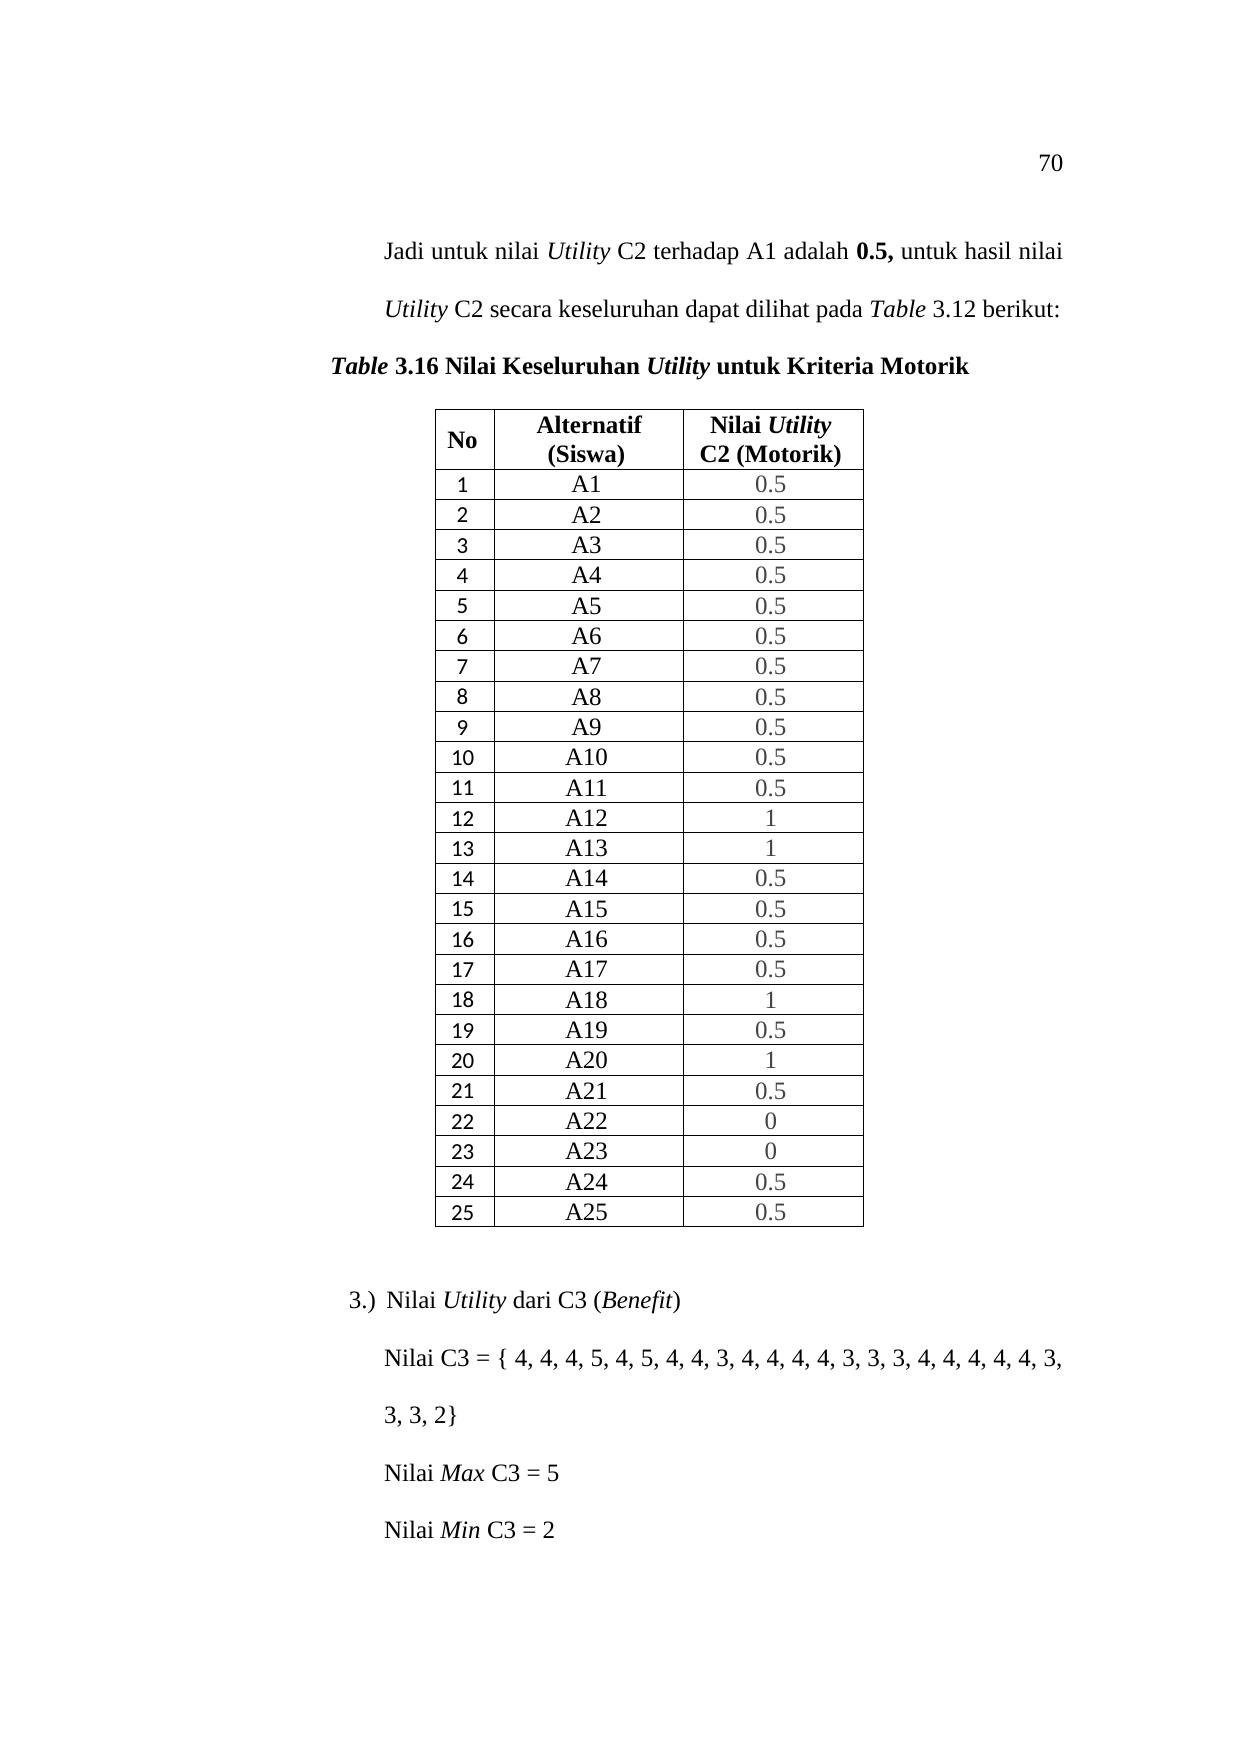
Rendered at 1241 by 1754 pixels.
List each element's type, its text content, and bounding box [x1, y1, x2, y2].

table_cell A5 [495, 591, 683, 620]
table_cell 0.5 [684, 591, 863, 620]
table_cell 1 [684, 985, 863, 1014]
table_cell 0.5 [684, 773, 863, 802]
table_cell 24 [436, 1167, 494, 1196]
table_cell A22 [495, 1106, 683, 1135]
table_cell 0.5 [684, 1167, 863, 1196]
table_cell 17 [436, 955, 494, 984]
table_cell A11 [495, 773, 683, 802]
table_cell A8 [495, 682, 683, 711]
table_cell 10 [436, 742, 494, 772]
table_cell 0 [684, 1106, 863, 1135]
table_cell 0.5 [684, 955, 863, 984]
table_header Nilai Utility C2 (Motorik) [684, 410, 863, 468]
table_cell A4 [495, 560, 683, 590]
text Jadi untuk nilai Utility C2 terhadap A1 adalah 0.5, untuk hasil nilai Utility C2 secara keseluruhan dapat dilihat pada Table 3.12 berikut: [384, 236, 1063, 323]
table_cell A3 [495, 530, 683, 559]
table_cell A16 [495, 924, 683, 953]
table_cell 0.5 [684, 712, 863, 741]
table_cell 0.5 [684, 1076, 863, 1105]
table_cell 0 [684, 1136, 863, 1166]
table_cell A21 [495, 1076, 683, 1105]
table_cell 13 [436, 833, 494, 862]
table_cell A2 [495, 500, 683, 529]
table_cell 18 [436, 985, 494, 1014]
table_cell 0.5 [684, 682, 863, 711]
table_cell 0.5 [684, 924, 863, 953]
table_cell 3 [436, 530, 494, 559]
table_cell 0.5 [684, 742, 863, 772]
table_cell 1 [684, 833, 863, 862]
table_cell A19 [495, 1015, 683, 1044]
table_cell 2 [436, 500, 494, 529]
table_cell 20 [436, 1045, 494, 1075]
table_cell A23 [495, 1136, 683, 1166]
table_cell 12 [436, 803, 494, 832]
table_cell A14 [495, 864, 683, 893]
table_cell A17 [495, 955, 683, 984]
table_cell 11 [436, 773, 494, 802]
table_cell 0.5 [684, 621, 863, 650]
table_cell 19 [436, 1015, 494, 1044]
table_header Alternatif (Siswa) [495, 410, 683, 468]
table_cell 0.5 [684, 864, 863, 893]
table_header No [436, 410, 494, 468]
table_cell 22 [436, 1106, 494, 1135]
table_cell 5 [436, 591, 494, 620]
table_cell A7 [495, 651, 683, 681]
table_cell 1 [684, 803, 863, 832]
table_cell 0.5 [684, 500, 863, 529]
table_cell A24 [495, 1167, 683, 1196]
list Nilai Utility dari C3 (Benefit) [349, 1285, 1057, 1313]
table_cell A20 [495, 1045, 683, 1075]
table_cell A1 [495, 470, 683, 499]
table_cell 25 [436, 1197, 494, 1226]
text Nilai C3 = { 4, 4, 4, 5, 4, 5, 4, 4, 3, 4, 4, 4, 4, 3, 3, 3, 4, 4, 4, 4, 4, 3, 3, 3, 2} [384, 1343, 1063, 1429]
table_cell A12 [495, 803, 683, 832]
table_cell 0.5 [684, 894, 863, 923]
table_cell 16 [436, 924, 494, 953]
table_cell 21 [436, 1076, 494, 1105]
table_cell 7 [436, 651, 494, 681]
table_cell A18 [495, 985, 683, 1014]
table_cell A9 [495, 712, 683, 741]
table_cell 0.5 [684, 1197, 863, 1226]
table_cell 0.5 [684, 470, 863, 499]
text Nilai Max C3 = 5 [384, 1458, 1063, 1487]
table_cell 0.5 [684, 560, 863, 590]
table_cell 6 [436, 621, 494, 650]
table_cell 15 [436, 894, 494, 923]
table_cell A15 [495, 894, 683, 923]
table_cell 23 [436, 1136, 494, 1166]
table_cell A10 [495, 742, 683, 772]
table_cell 1 [684, 1045, 863, 1075]
table_cell 0.5 [684, 1015, 863, 1044]
table_cell 0.5 [684, 651, 863, 681]
table_cell A13 [495, 833, 683, 862]
table_cell 9 [436, 712, 494, 741]
table_cell 8 [436, 682, 494, 711]
table_cell 14 [436, 864, 494, 893]
table_cell A25 [495, 1197, 683, 1226]
table_cell 4 [436, 560, 494, 590]
table_cell 1 [436, 470, 494, 499]
table_cell A6 [495, 621, 683, 650]
table_cell 0.5 [684, 530, 863, 559]
text Nilai Min C3 = 2 [384, 1515, 1063, 1544]
